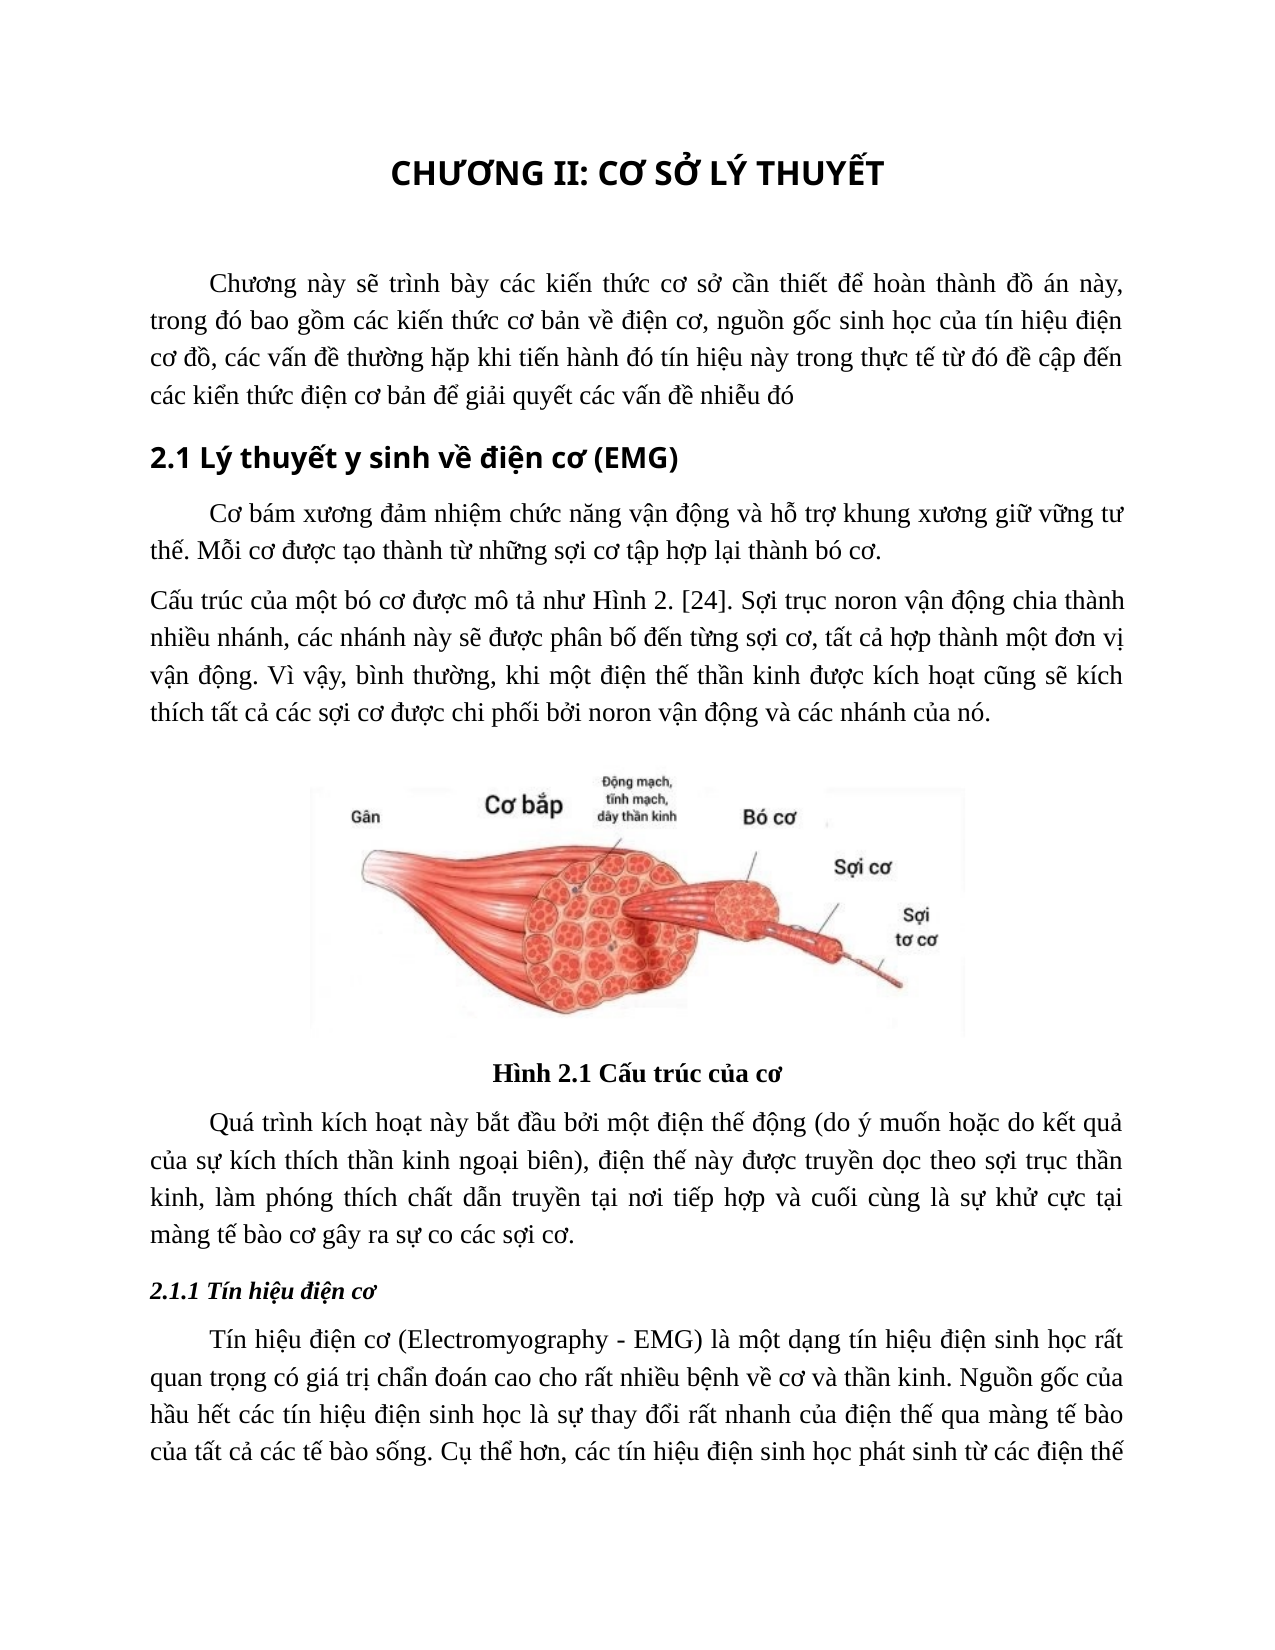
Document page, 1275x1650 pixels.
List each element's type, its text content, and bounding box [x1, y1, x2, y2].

subtitle 2.1 Lý thuyết y sinh về điện cơ (EMG) [150, 437, 1125, 477]
subtitle 2.1.1 Tín hiệu điện cơ [150, 1276, 1125, 1305]
text Quá trình kích hoạt này bắt đầu bởi một điện thế động (do ý muốn hoặc do kết quả của sự kích thích thần kinh ngoại biên), điện thế này được truyền dọc theo sợi trục thần kinh, làm phóng thích chất dẫn truyền tại nơi tiếp hợp và cuối cùng là sự khử cực tại màng tế bào cơ gây ra sự co các sợi cơ. [150, 1106, 1125, 1249]
picture [310, 745, 965, 1038]
text Cấu trúc của một bó cơ được mô tả như Hình 1.2 [24]. Sợi trục noron vận động chia thành nhiều nhánh, các nhánh này sẽ được phân bố đến từng sợi cơ, tất cả hợp thành một đơn vị vận động. Vì vậy, bình thường, khi một điện thế thần kinh được kích hoạt cũng sẽ kích thích tất cả các sợi cơ được chi phối bởi noron vận động và các nhánh của nó. [150, 584, 1125, 727]
text Cơ bám xương đảm nhiệm chức năng vận động và hỗ trợ khung xương giữ vững tư thế. Mỗi cơ được tạo thành từ những sợi cơ tập hợp lại thành bó cơ. [150, 497, 1125, 566]
text Hình 2.1 Cấu trúc của cơ [150, 1057, 1125, 1088]
text Chương này sẽ trình bày các kiến thức cơ sở cần thiết để hoàn thành đồ án này, trong đó bao gồm các kiến thức cơ bản về điện cơ, nguồn gốc sinh học của tín hiệu điện cơ đồ, các vấn đề thường hặp khi tiến hành đó tín hiệu này trong thực tế từ đó đề cập đến các kiển thức điện cơ bản để giải quyết các vấn đề nhiễu đó [150, 267, 1125, 410]
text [150, 1323, 1125, 1466]
subtitle CHƯƠNG II: CƠ SỞ LÝ THUYẾT [150, 150, 1125, 195]
